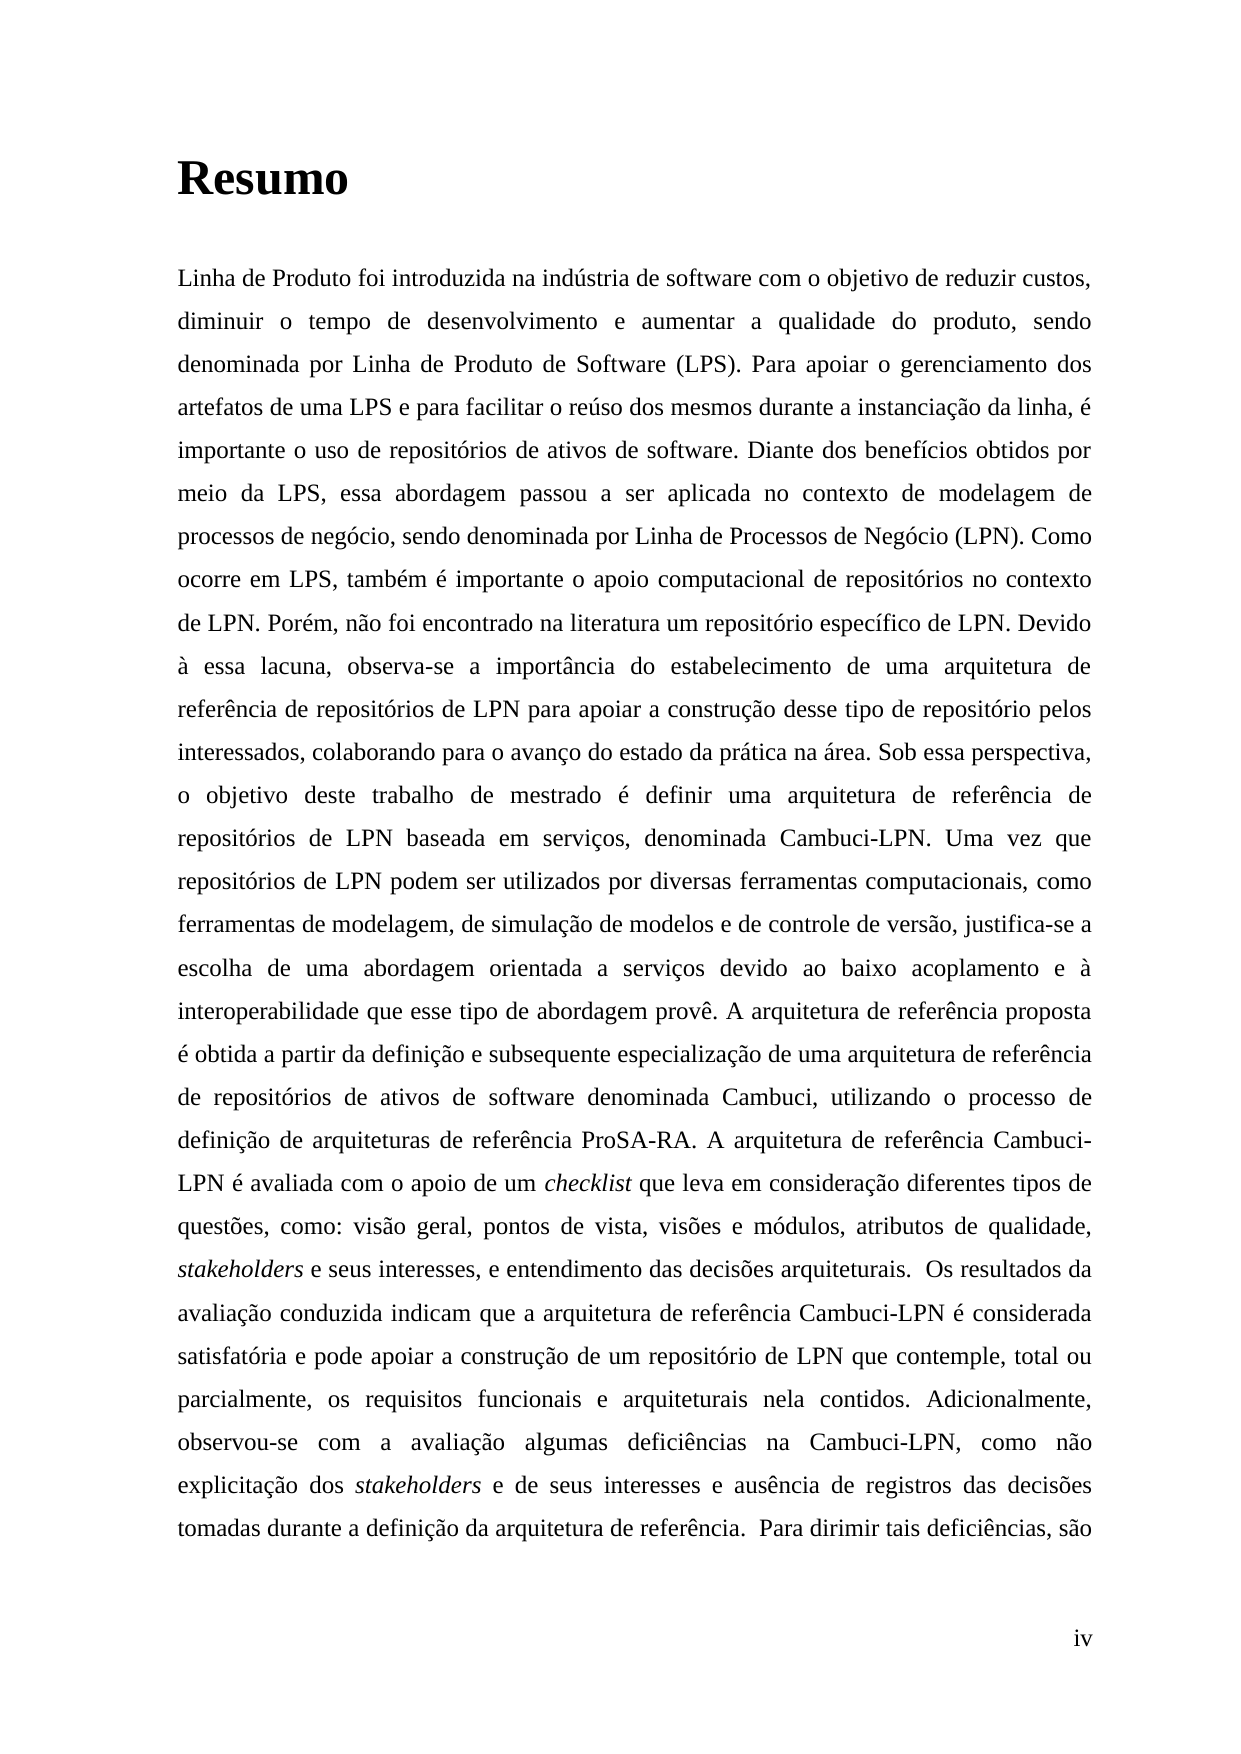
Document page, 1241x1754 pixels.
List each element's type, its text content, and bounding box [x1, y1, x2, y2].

text Resumo [177, 148, 1093, 205]
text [177, 263, 1093, 1542]
